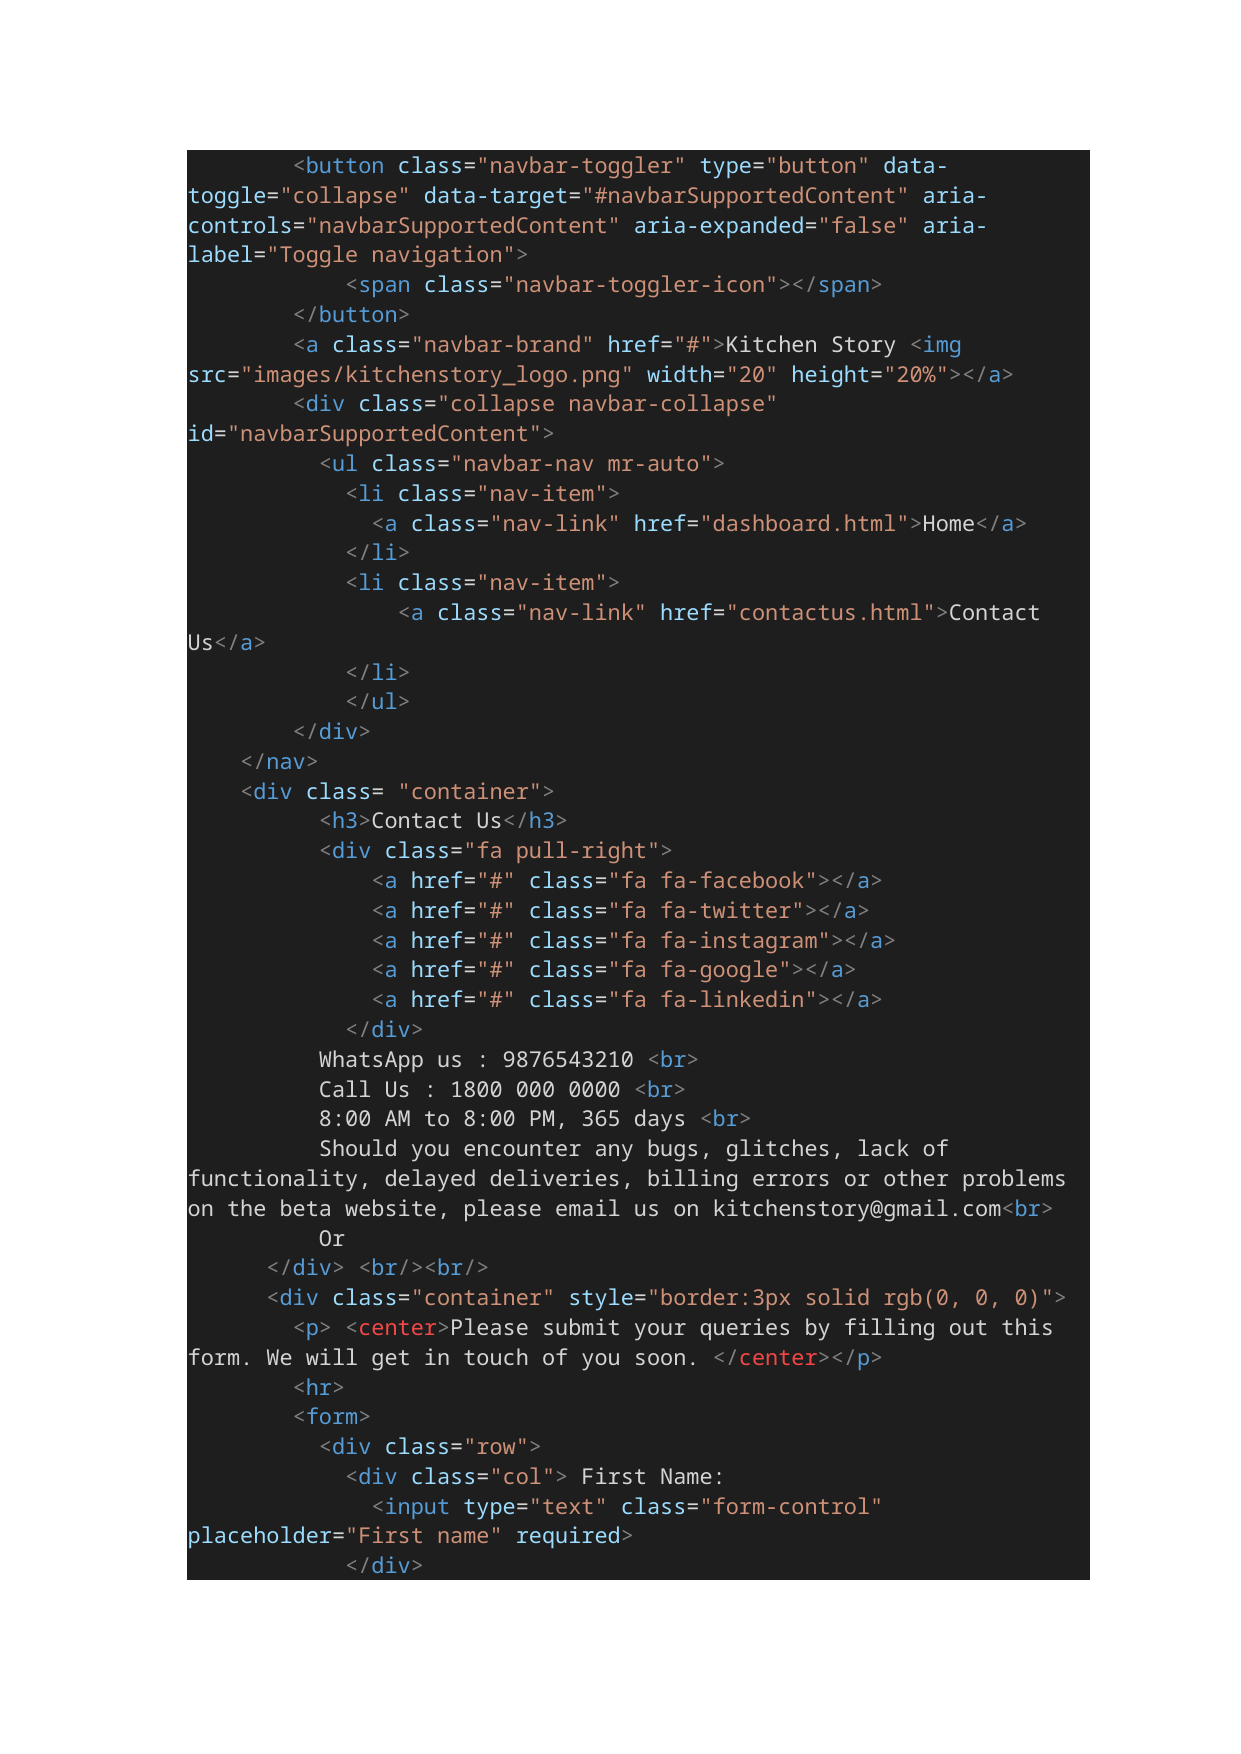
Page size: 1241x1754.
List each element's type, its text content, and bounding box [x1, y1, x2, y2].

text </div> [187, 716, 1090, 746]
text <div class="fa pull-right"> [187, 835, 1090, 865]
text 8:00 AM to 8:00 PM, 365 days <br> [187, 1103, 1090, 1133]
text <li class="nav-item"> [187, 567, 1090, 597]
text Should you encounter any bugs, glitches, lack of functionality, delayed deliveries, billing errors or other problems on the beta website, please email us on kitchenstory@gmail.com<br> [187, 1133, 1090, 1222]
text </li> [187, 537, 1090, 567]
text <input type="text" class="form-control" placeholder="First name" required> [187, 1491, 1090, 1550]
text <h3>Contact Us</h3> [187, 805, 1090, 835]
text </li> [187, 656, 1090, 686]
text <span class="navbar-toggler-icon"></span> [187, 269, 1090, 299]
text <a class="nav-link" href="dashboard.html">Home</a> [187, 507, 1090, 537]
text </div> [187, 1014, 1090, 1044]
text Or [187, 1222, 1090, 1252]
text </button> [187, 299, 1090, 329]
text <a class="navbar-brand" href="#">Kitchen Story <img src="images/kitchenstory_logo.png" width="20" height="20%"></a> [187, 329, 1090, 388]
text <p> <center>Please submit your queries by filling out this form. We will get in touch of you soon. </center></p> [187, 1312, 1090, 1371]
text </div> [187, 1550, 1090, 1580]
text <hr> [187, 1371, 1090, 1401]
text <form> [187, 1401, 1090, 1431]
text Call Us : 1800 000 0000 <br> [187, 1073, 1090, 1103]
text <li class="nav-item"> [187, 478, 1090, 507]
text <div class="col"> First Name: [187, 1461, 1090, 1491]
text <div class= "container"> [187, 776, 1090, 805]
text WhatsApp us : 9876543210 <br> [187, 1044, 1090, 1073]
text <button class="navbar-toggler" type="button" data-toggle="collapse" data-target="#navbarSupportedContent" aria-controls="navbarSupportedContent" aria-expanded="false" aria-label="Toggle navigation"> [187, 150, 1090, 269]
text </div> <br/><br/> [187, 1252, 1090, 1282]
text </ul> [187, 686, 1090, 716]
text <a href="#" class="fa fa-instagram"></a> [187, 924, 1090, 954]
text <ul class="navbar-nav mr-auto"> [187, 448, 1090, 478]
text <div class="container" style="border:3px solid rgb(0, 0, 0)"> [187, 1282, 1090, 1312]
text <a href="#" class="fa fa-facebook"></a> [187, 865, 1090, 895]
text <a href="#" class="fa fa-twitter"></a> [187, 895, 1090, 924]
text <div class="row"> [187, 1431, 1090, 1461]
text <div class="collapse navbar-collapse" id="navbarSupportedContent"> [187, 388, 1090, 448]
text <a class="nav-link" href="contactus.html">Contact Us</a> [187, 597, 1090, 656]
text </nav> [187, 746, 1090, 776]
text <a href="#" class="fa fa-google"></a> [187, 954, 1090, 984]
text <a href="#" class="fa fa-linkedin"></a> [187, 984, 1090, 1014]
